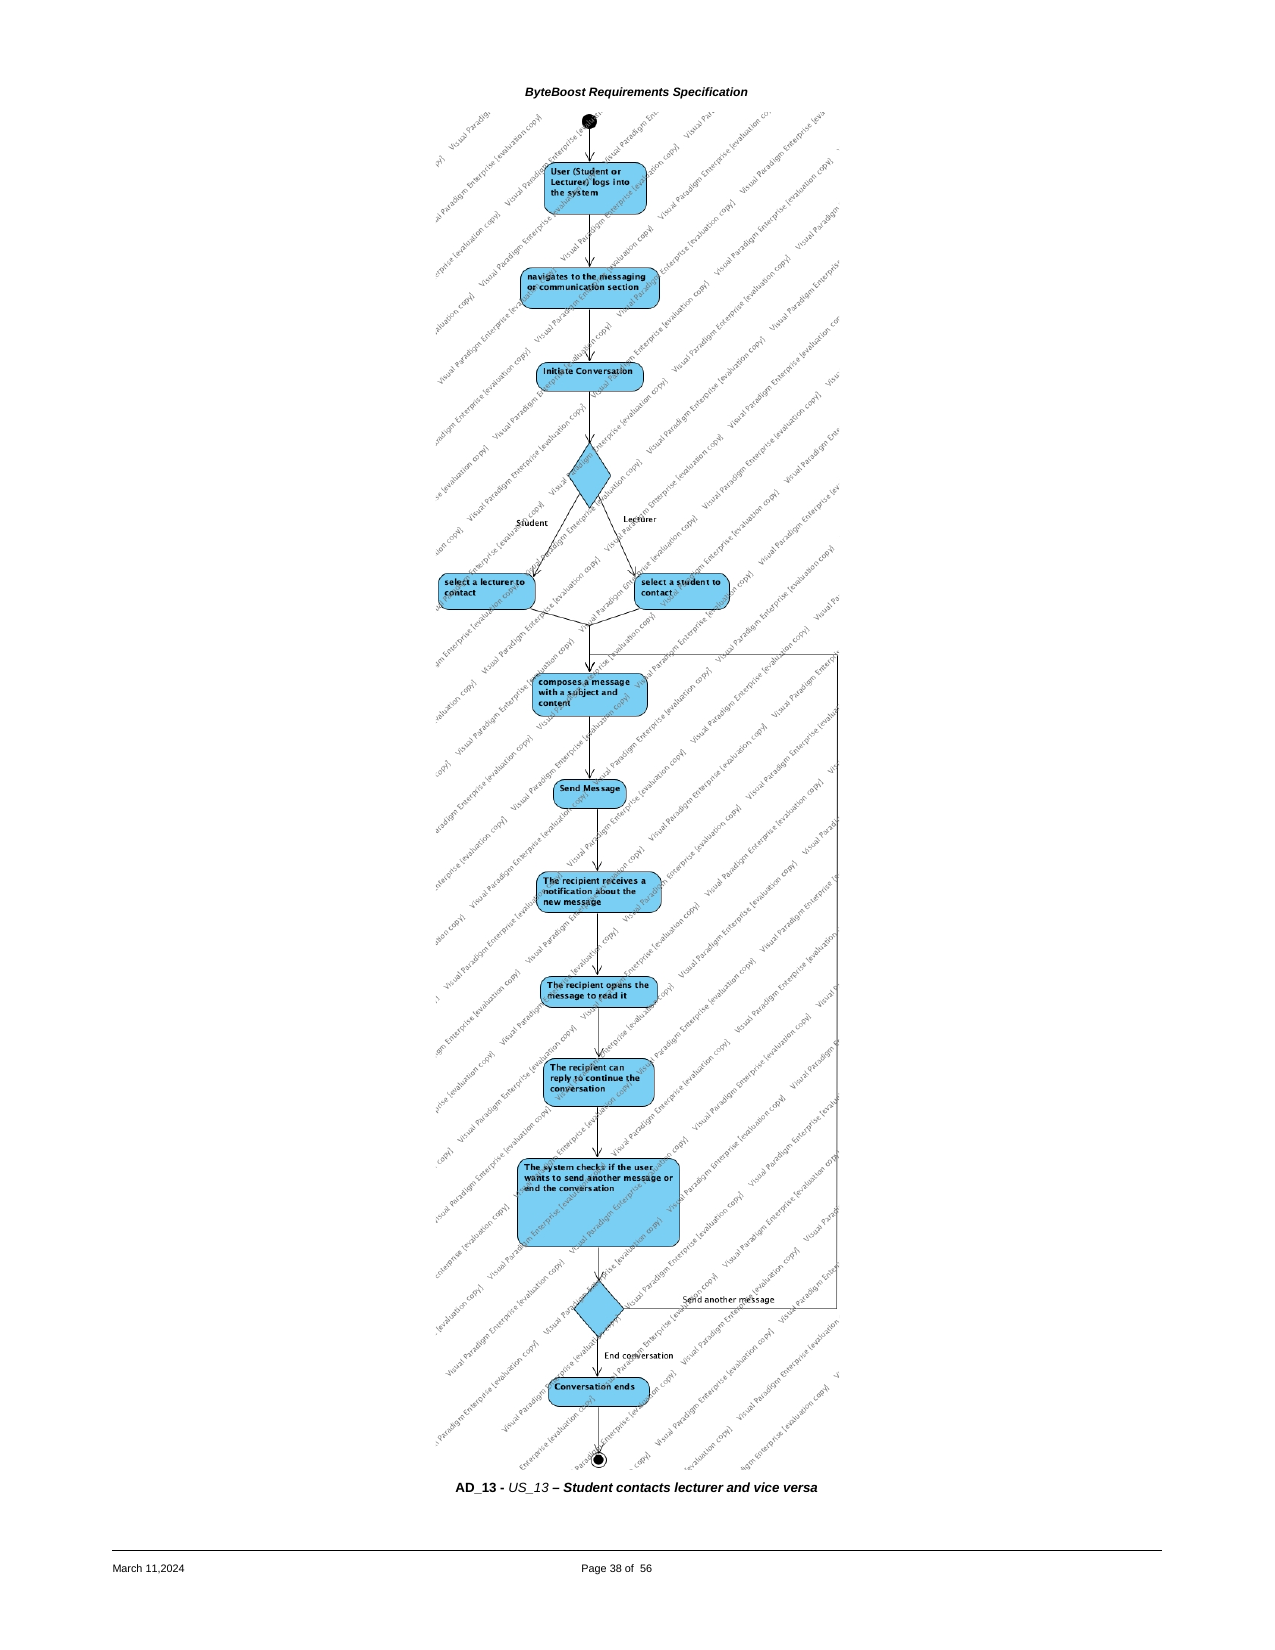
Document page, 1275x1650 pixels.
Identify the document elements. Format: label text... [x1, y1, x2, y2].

text AD_13 - US_13 – Student contacts lecturer and vice versa [112, 1469, 1162, 1496]
picture [435, 112, 840, 1470]
